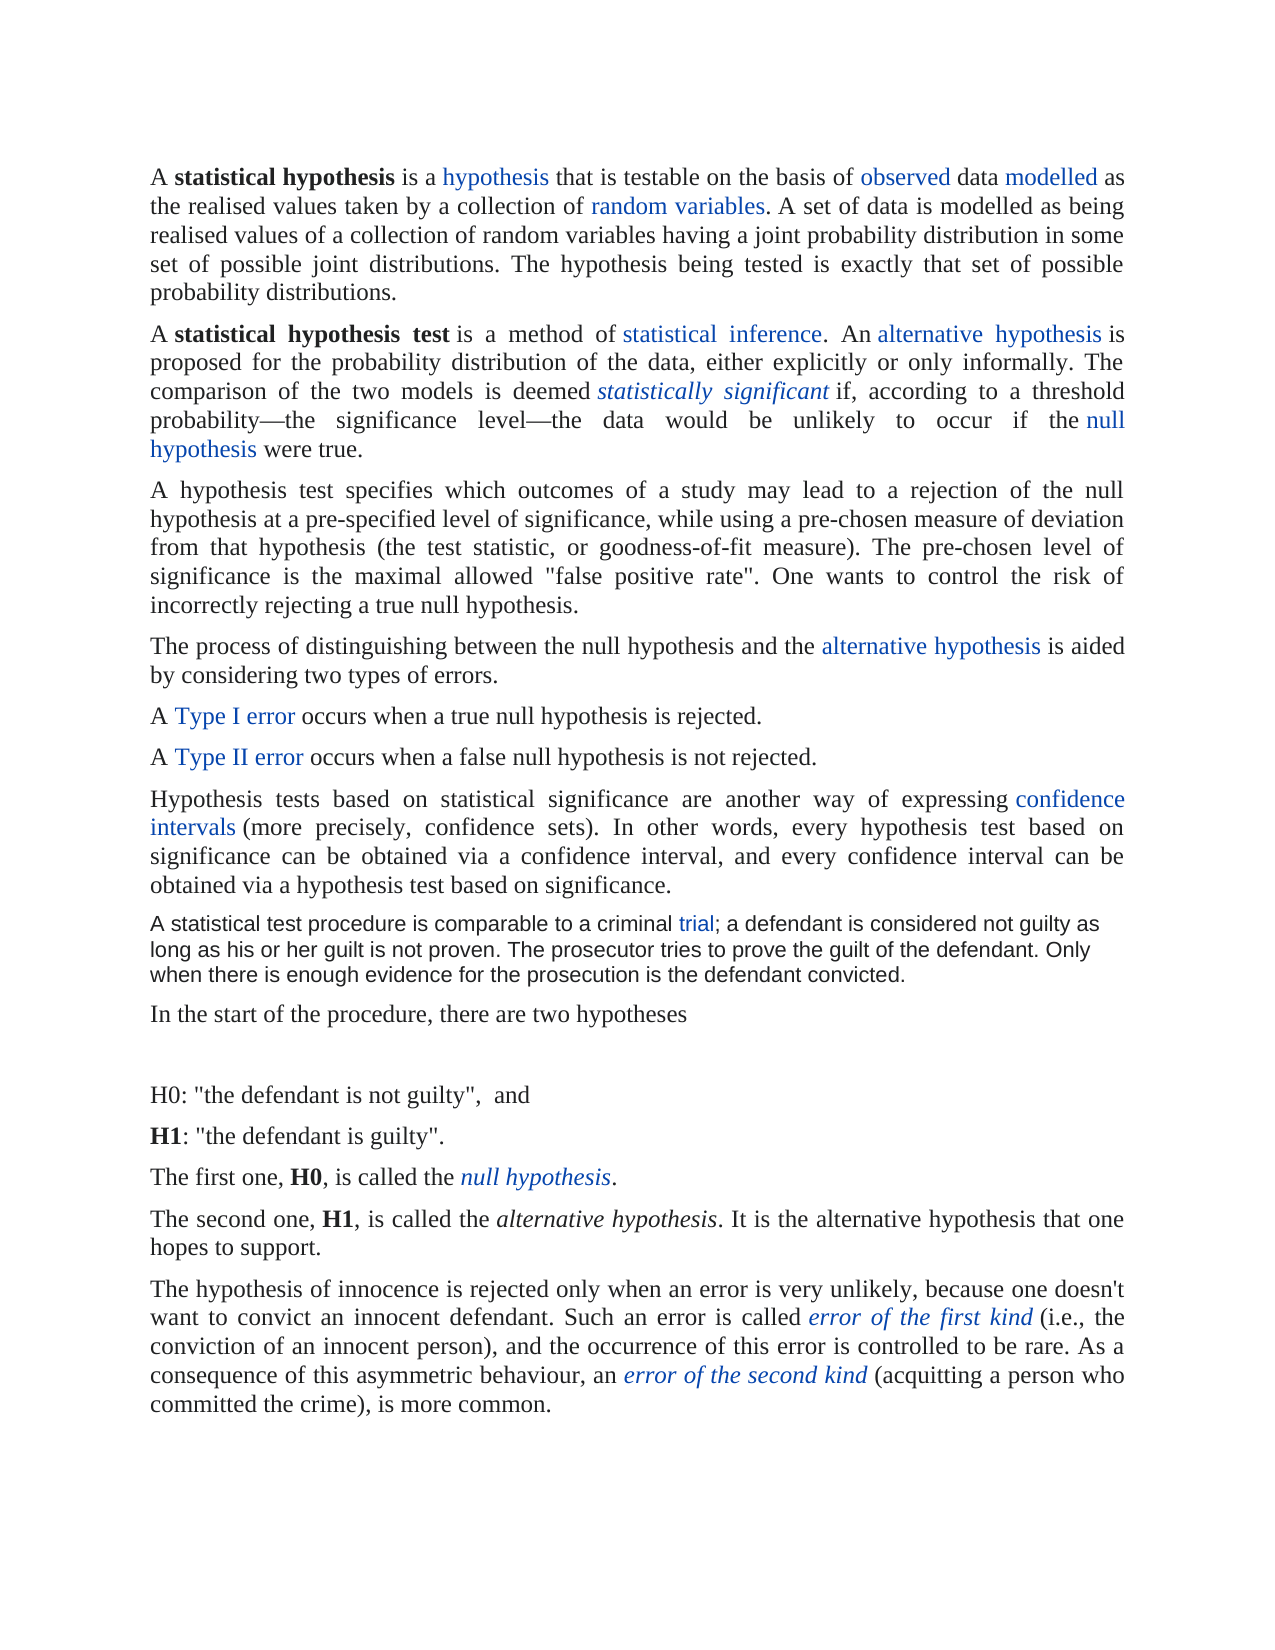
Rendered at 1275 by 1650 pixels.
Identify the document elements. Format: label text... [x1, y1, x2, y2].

text A Type II error occurs when a false null hypothesis is not rejected. [150, 742, 1125, 771]
text H0{\displaystyle H_{0}}: "the defendant is not guilty", and {\displaystyle H_{1}} [150, 1041, 1125, 1109]
text A statistical hypothesis is a hypothesis that is testable on the basis of observed data modelled as the realised values taken by a collection of random variables. A set of data is modelled as being realised values of a collection of random variables having a joint probability distribution in some set of possible joint distributions. The hypothesis being tested is exactly that set of possible probability distributions. [150, 162, 1125, 306]
text A Type I error occurs when a true null hypothesis is rejected. [150, 701, 1125, 730]
text H1: "the defendant is guilty". [150, 1121, 1125, 1150]
text In the start of the procedure, there are two hypotheses [150, 999, 1125, 1028]
text A statistical test procedure is comparable to a criminal trial; a defendant is considered not guilty as long as his or her guilt is not proven. The prosecutor tries to prove the guilt of the defendant. Only when there is enough evidence for the prosecution is the defendant convicted. [150, 911, 1125, 987]
text The second one, {\displaystyle H_{1}}H1, is called the alternative hypothesis. It is the alternative hypothesis that one hopes to support. [150, 1204, 1125, 1261]
text A statistical hypothesis test is a method of statistical inference. An alternative hypothesis is proposed for the probability distribution of the data, either explicitly or only informally. The comparison of the two models is deemed statistically significant if, according to a threshold probability—the significance level—the data would be unlikely to occur if the null hypothesis were true. [150, 319, 1125, 462]
text The hypothesis of innocence is rejected only when an error is very unlikely, because one doesn't want to convict an innocent defendant. Such an error is called error of the first kind (i.e., the conviction of an innocent person), and the occurrence of this error is controlled to be rare. As a consequence of this asymmetric behaviour, an error of the second kind (acquitting a person who committed the crime), is more common. [150, 1274, 1125, 1417]
text A hypothesis test specifies which outcomes of a study may lead to a rejection of the null hypothesis at a pre-specified level of significance, while using a pre-chosen measure of deviation from that hypothesis (the test statistic, or goodness-of-fit measure). The pre-chosen level of significance is the maximal allowed "false positive rate". One wants to control the risk of incorrectly rejecting a true null hypothesis. [150, 475, 1125, 619]
text Hypothesis tests based on statistical significance are another way of expressing confidence intervals (more precisely, confidence sets). In other words, every hypothesis test based on significance can be obtained via a confidence interval, and every confidence interval can be obtained via a hypothesis test based on significance. [150, 784, 1125, 899]
text The process of distinguishing between the null hypothesis and the alternative hypothesis is aided by considering two types of errors. [150, 631, 1125, 689]
text The first one, {\displaystyle H_{0}}H0, is called the null hypothesis. [150, 1162, 1125, 1191]
